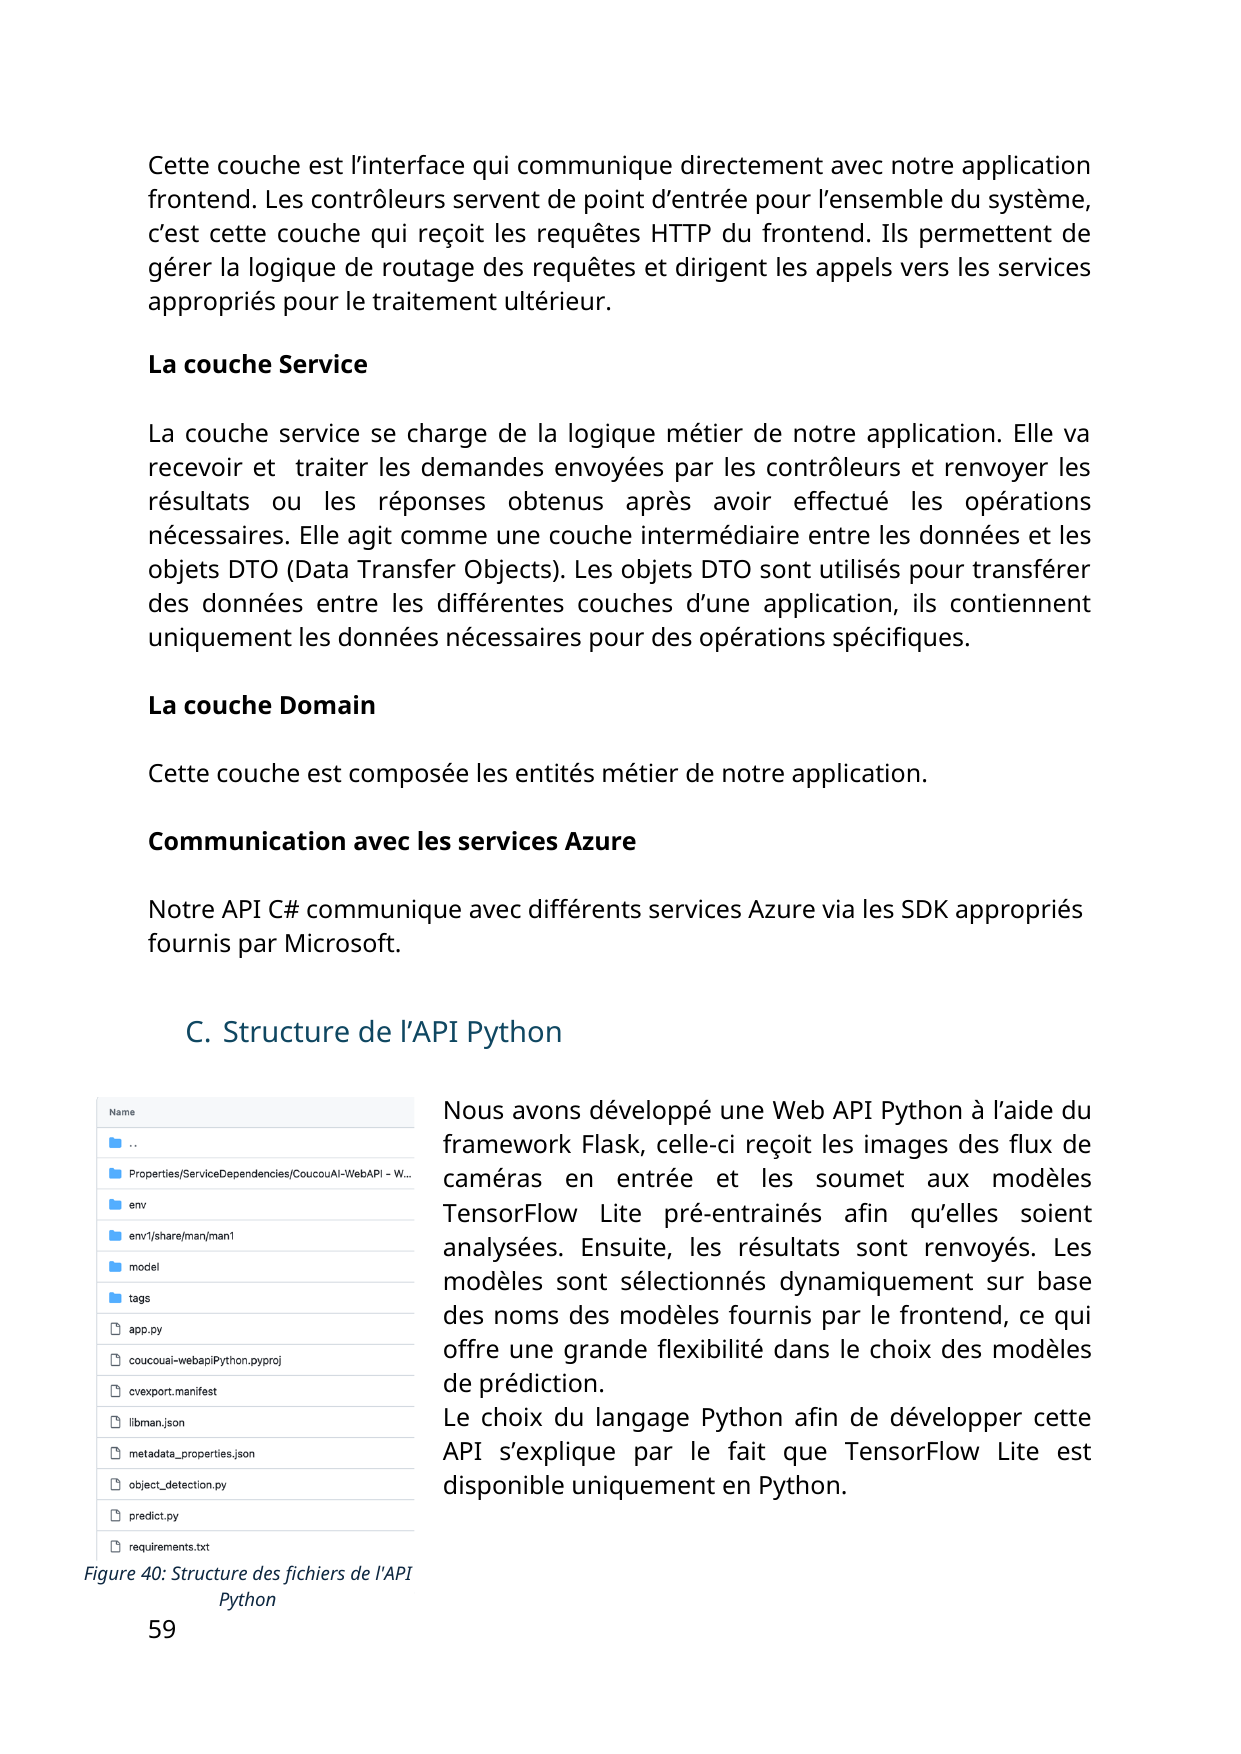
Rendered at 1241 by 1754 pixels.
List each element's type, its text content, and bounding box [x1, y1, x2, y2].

text La couche service se charge de la logique métier de notre application. Elle va recevoir et traiter les demandes envoyées par les contrôleurs et renvoyer les résultats ou les réponses obtenus après avoir effectué les opérations nécessaires. Elle agit comme une couche intermédiaire entre les données et les objets DTO (Data Transfer Objects). Les objets DTO sont utilisés pour transférer des données entre les différentes couches d’une application, ils contiennent uniquement les données nécessaires pour des opérations spécifiques. [148, 415, 1093, 654]
picture [95, 1097, 415, 1560]
text Cette couche est l’interface qui communique directement avec notre application frontend. Les contrôleurs servent de point d’entrée pour l’ensemble du système, c’est cette couche qui reçoit les requêtes HTTP du frontend. Ils permettent de gérer la logique de routage des requêtes et dirigent les appels vers les services appropriés pour le traitement ultérieur. [148, 148, 1093, 318]
text Nous avons développé une Web API Python à l’aide du framework Flask, celle-ci reçoit les images des flux de caméras en entrée et les soumet aux modèles TensorFlow Lite pré-entrainés afin qu’elles soient analysées. Ensuite, les résultats sont renvoyés. Les modèles sont sélectionnés dynamiquement sur base des noms des modèles fournis par le frontend, ce qui offre une grande flexibilité dans le choix des modèles de prédiction. [443, 1093, 1093, 1399]
text Communication avec les services Azure [148, 824, 1093, 858]
text Cette couche est composée les entités métier de notre application. [148, 756, 1093, 790]
text Le choix du langage Python afin de développer cette API s’explique par le fait que TensorFlow Lite est disponible uniquement en Python. [443, 1399, 1093, 1502]
text Notre API C# communique avec différents services Azure via les SDK appropriés fournis par Microsoft. [148, 892, 1093, 960]
text La couche Service [148, 347, 1093, 381]
subtitle Structure de l’API Python [185, 1011, 1093, 1051]
text La couche Domain [148, 688, 1093, 722]
